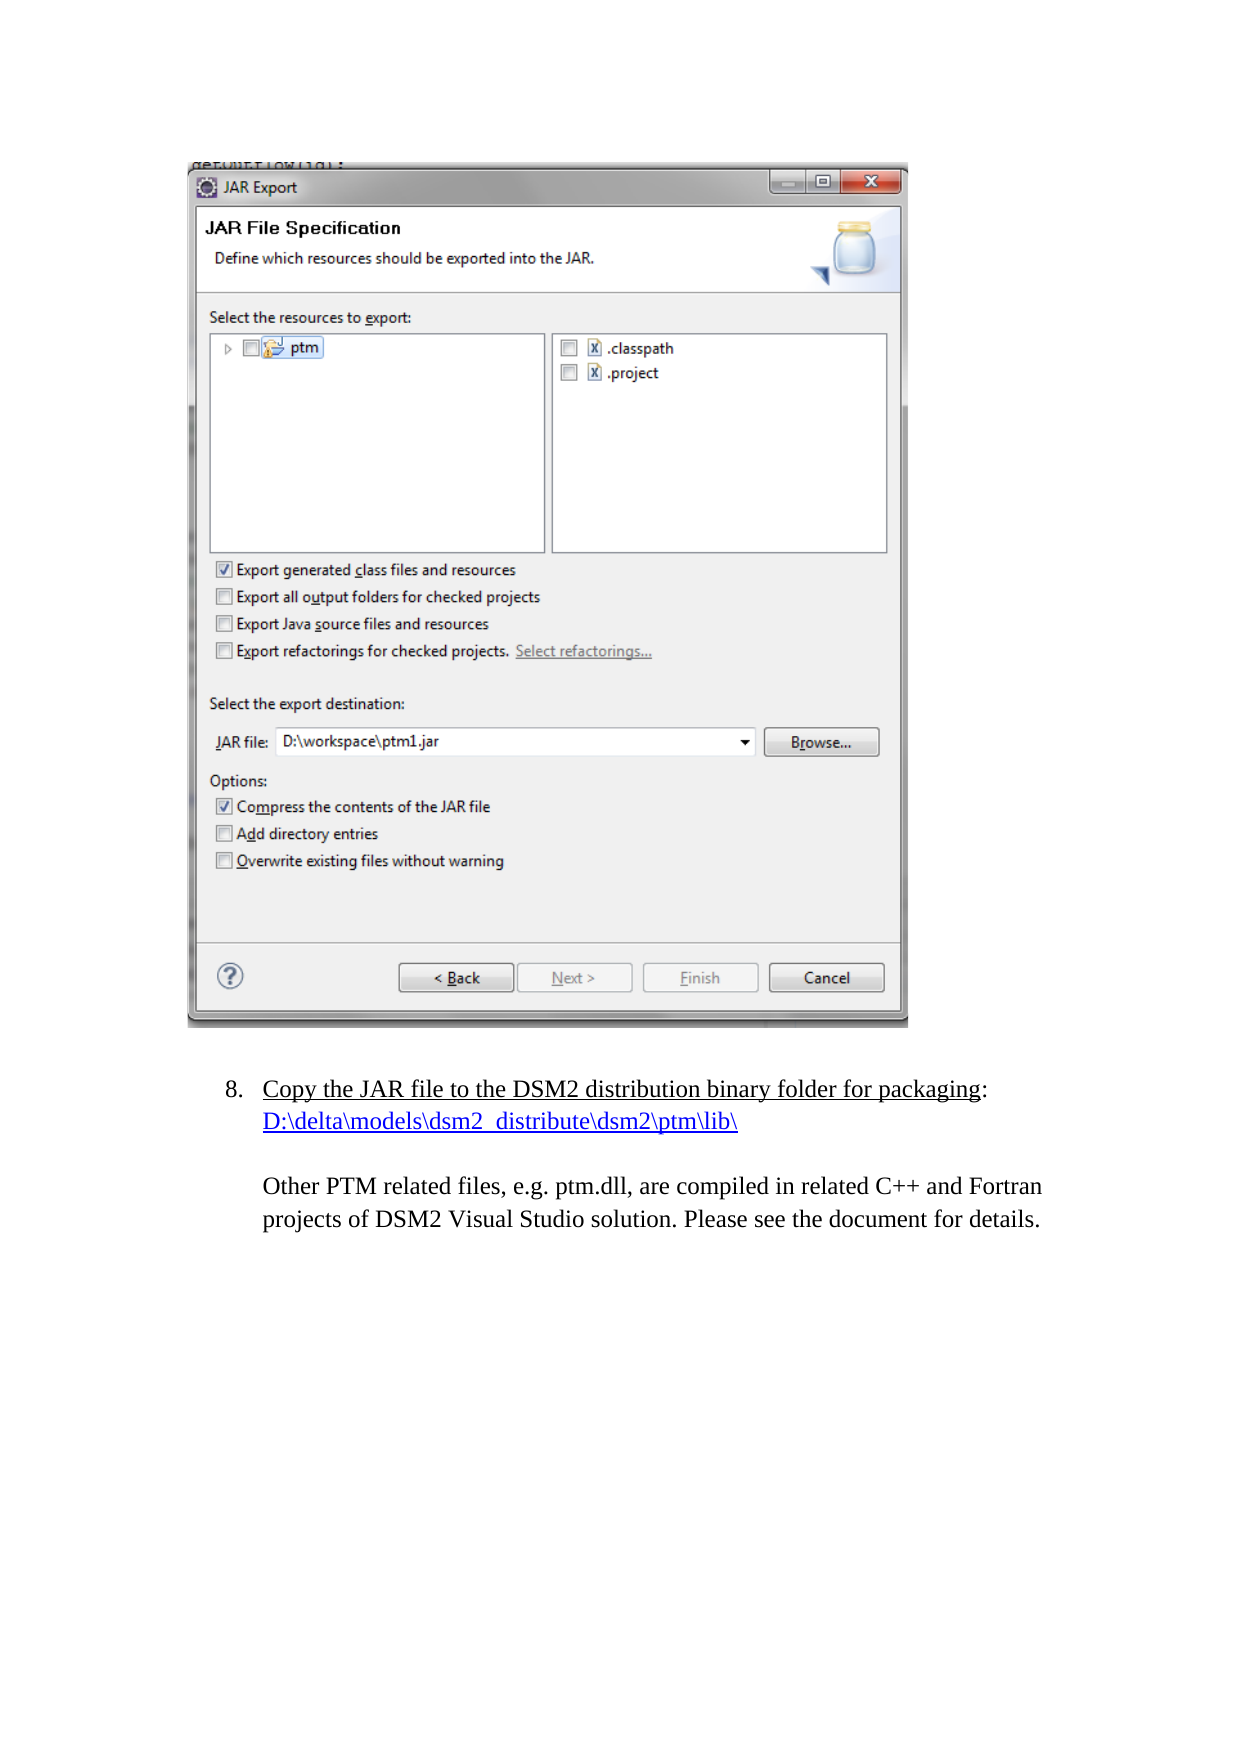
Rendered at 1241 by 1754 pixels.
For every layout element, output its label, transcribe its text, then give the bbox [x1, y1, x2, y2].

list Copy the JAR file to the DSM2 distribution binary folder for packaging: [225, 1072, 1053, 1104]
list D:\delta\models\dsm2_distribute\dsm2\ptm\lib\ [262, 1104, 1053, 1137]
picture [187, 162, 909, 1028]
text Other PTM related files, e.g. ptm.dll, are compiled in related C++ and Fortran projects of DSM2 Visual Studio solution. Please see the document for details. [262, 1169, 1053, 1234]
